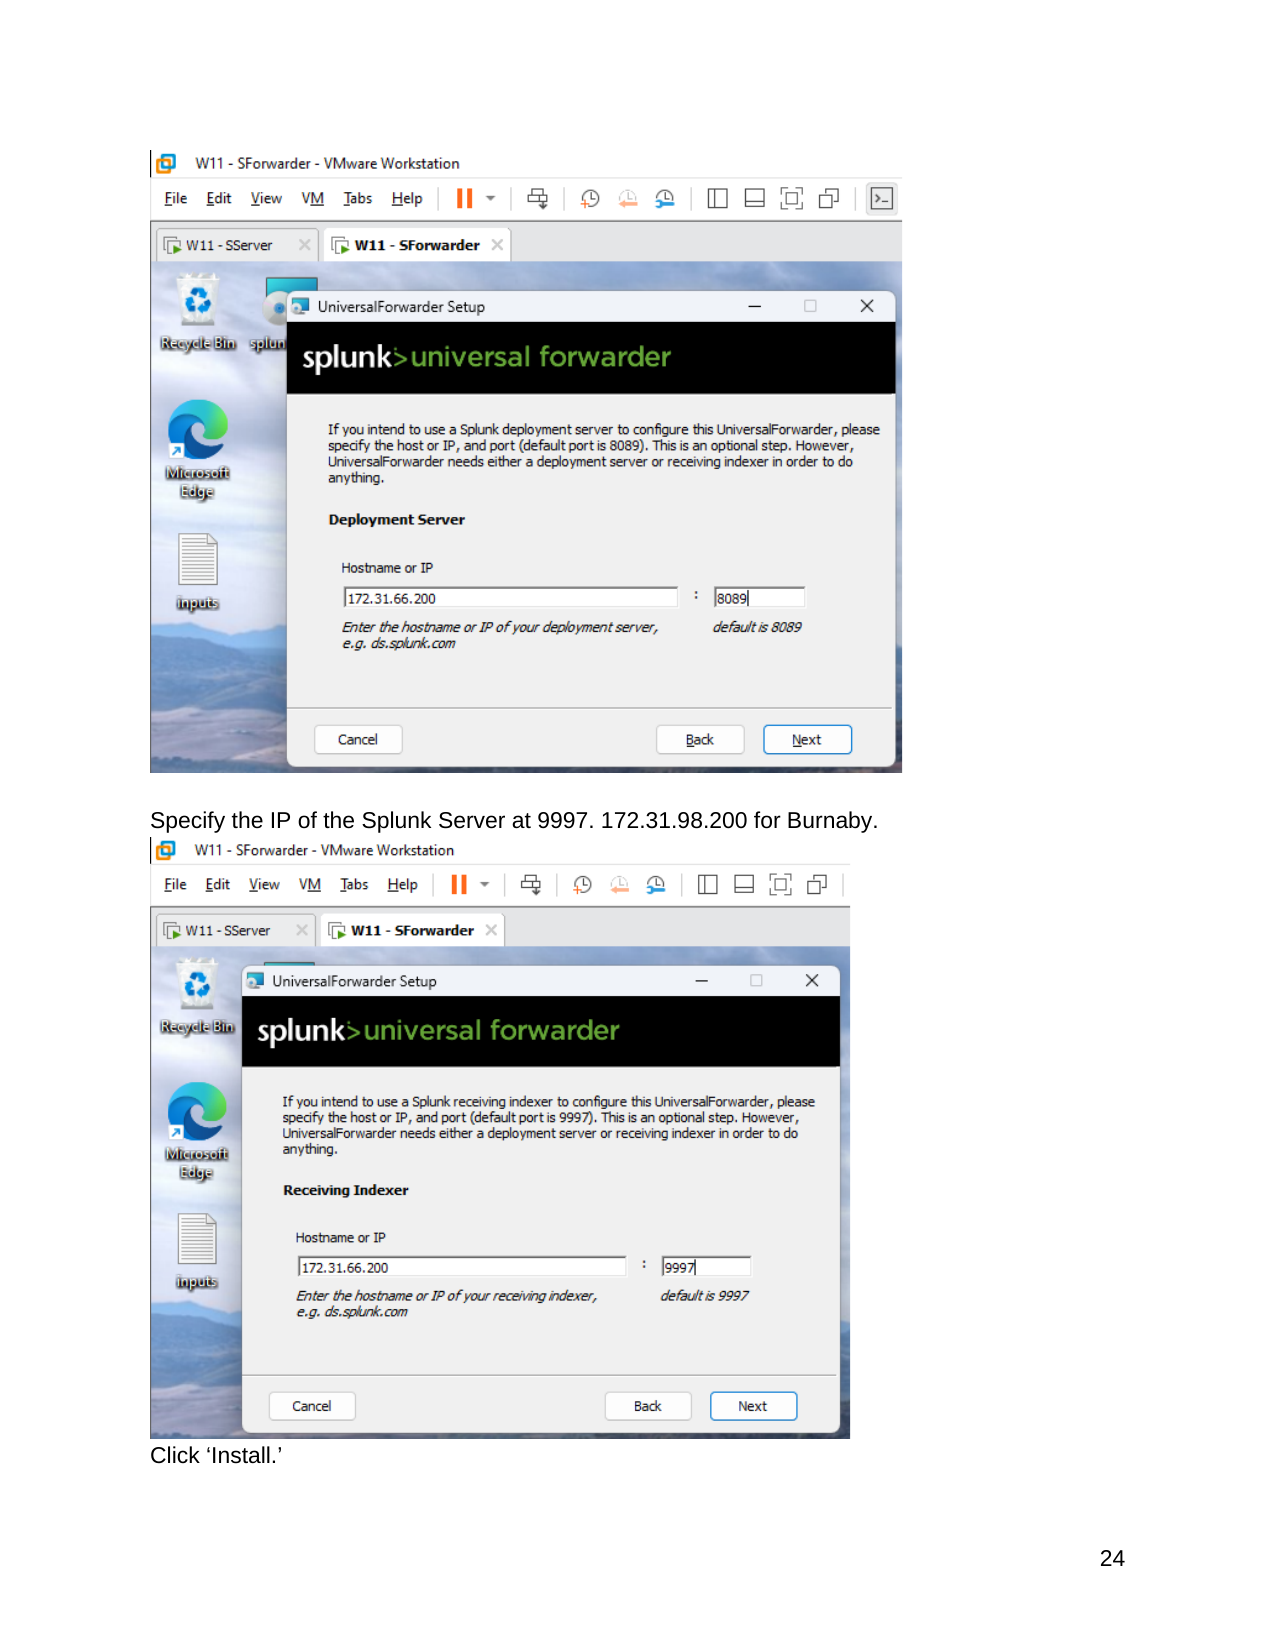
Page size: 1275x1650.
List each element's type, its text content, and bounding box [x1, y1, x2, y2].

text Click ‘Install.’ [150, 1442, 1125, 1469]
picture [150, 150, 903, 773]
text Specify the IP of the Splunk Server at 9997. 172.31.98.200 for Burnaby. [150, 807, 1125, 833]
picture [150, 837, 851, 1439]
